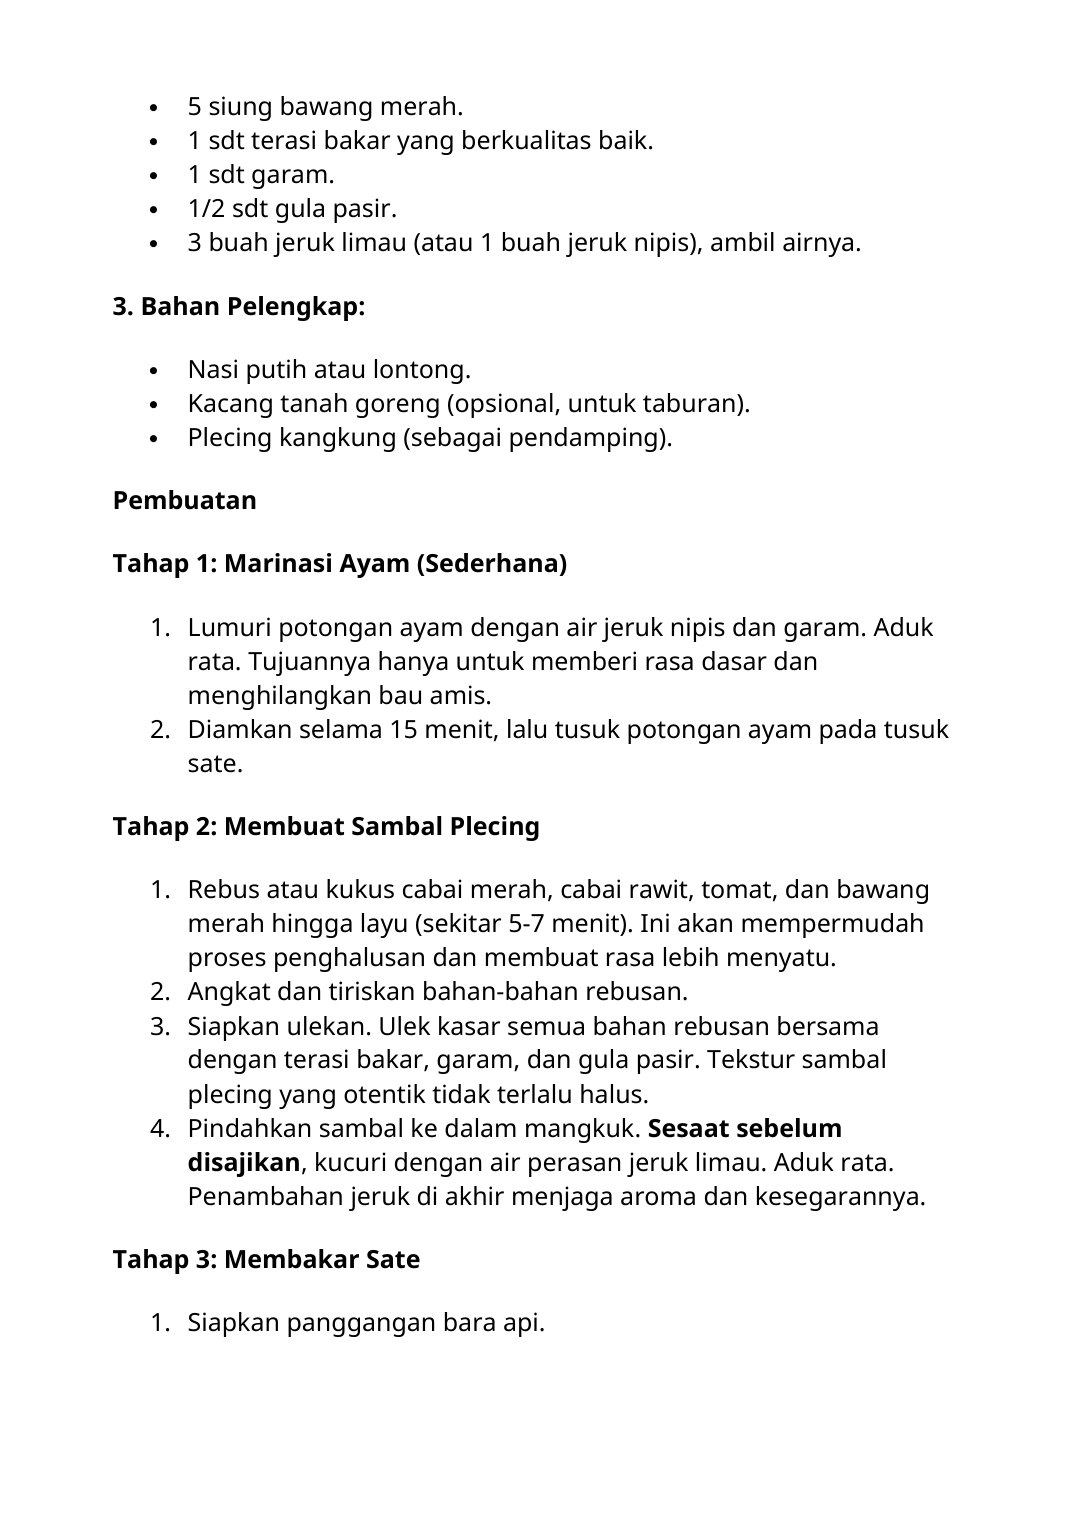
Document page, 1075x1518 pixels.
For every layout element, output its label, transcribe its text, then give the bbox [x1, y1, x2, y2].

list 1 sdt garam. [150, 157, 962, 191]
list Kacang tanah goreng (opsional, untuk taburan). [150, 385, 962, 419]
list 5 siung bawang merah. [150, 89, 962, 123]
list 3 buah jeruk limau (atau 1 buah jeruk nipis), ambil airnya. [150, 225, 962, 259]
list Siapkan ulekan. Ulek kasar semua bahan rebusan bersama dengan terasi bakar, garam, dan gula pasir. Tekstur sambal plecing yang otentik tidak terlalu halus. [150, 1008, 962, 1110]
list 1/2 sdt gula pasir. [150, 191, 962, 225]
list Nasi putih atau lontong. [150, 351, 962, 385]
list Angkat dan tiriskan bahan-bahan rebusan. [150, 974, 962, 1008]
text Tahap 3: Membakar Sate [112, 1242, 962, 1276]
list Diamkan selama 15 menit, lalu tusuk potongan ayam pada tusuk sate. [150, 711, 962, 779]
list 1 sdt terasi bakar yang berkualitas baik. [150, 123, 962, 157]
list Pindahkan sambal ke dalam mangkuk. Sesaat sebelum disajikan, kucuri dengan air perasan jeruk limau. Aduk rata. Penambahan jeruk di akhir menjaga aroma dan kesegarannya. [150, 1110, 962, 1212]
text Tahap 1: Marinasi Ayam (Sederhana) [112, 546, 962, 580]
list Siapkan panggangan bara api. [150, 1305, 962, 1339]
list Rebus atau kukus cabai merah, cabai rawit, tomat, dan bawang merah hingga layu (sekitar 5-7 menit). Ini akan mempermudah proses penghalusan dan membuat rasa lebih menyatu. [150, 872, 962, 974]
text 3. Bahan Pelengkap: [112, 288, 962, 322]
text Tahap 2: Membuat Sambal Plecing [112, 809, 962, 843]
list Plecing kangkung (sebagai pendamping). [150, 419, 962, 453]
list Lumuri potongan ayam dengan air jeruk nipis dan garam. Aduk rata. Tujuannya hanya untuk memberi rasa dasar dan menghilangkan bau amis. [150, 609, 962, 711]
text Pembuatan [112, 483, 962, 517]
